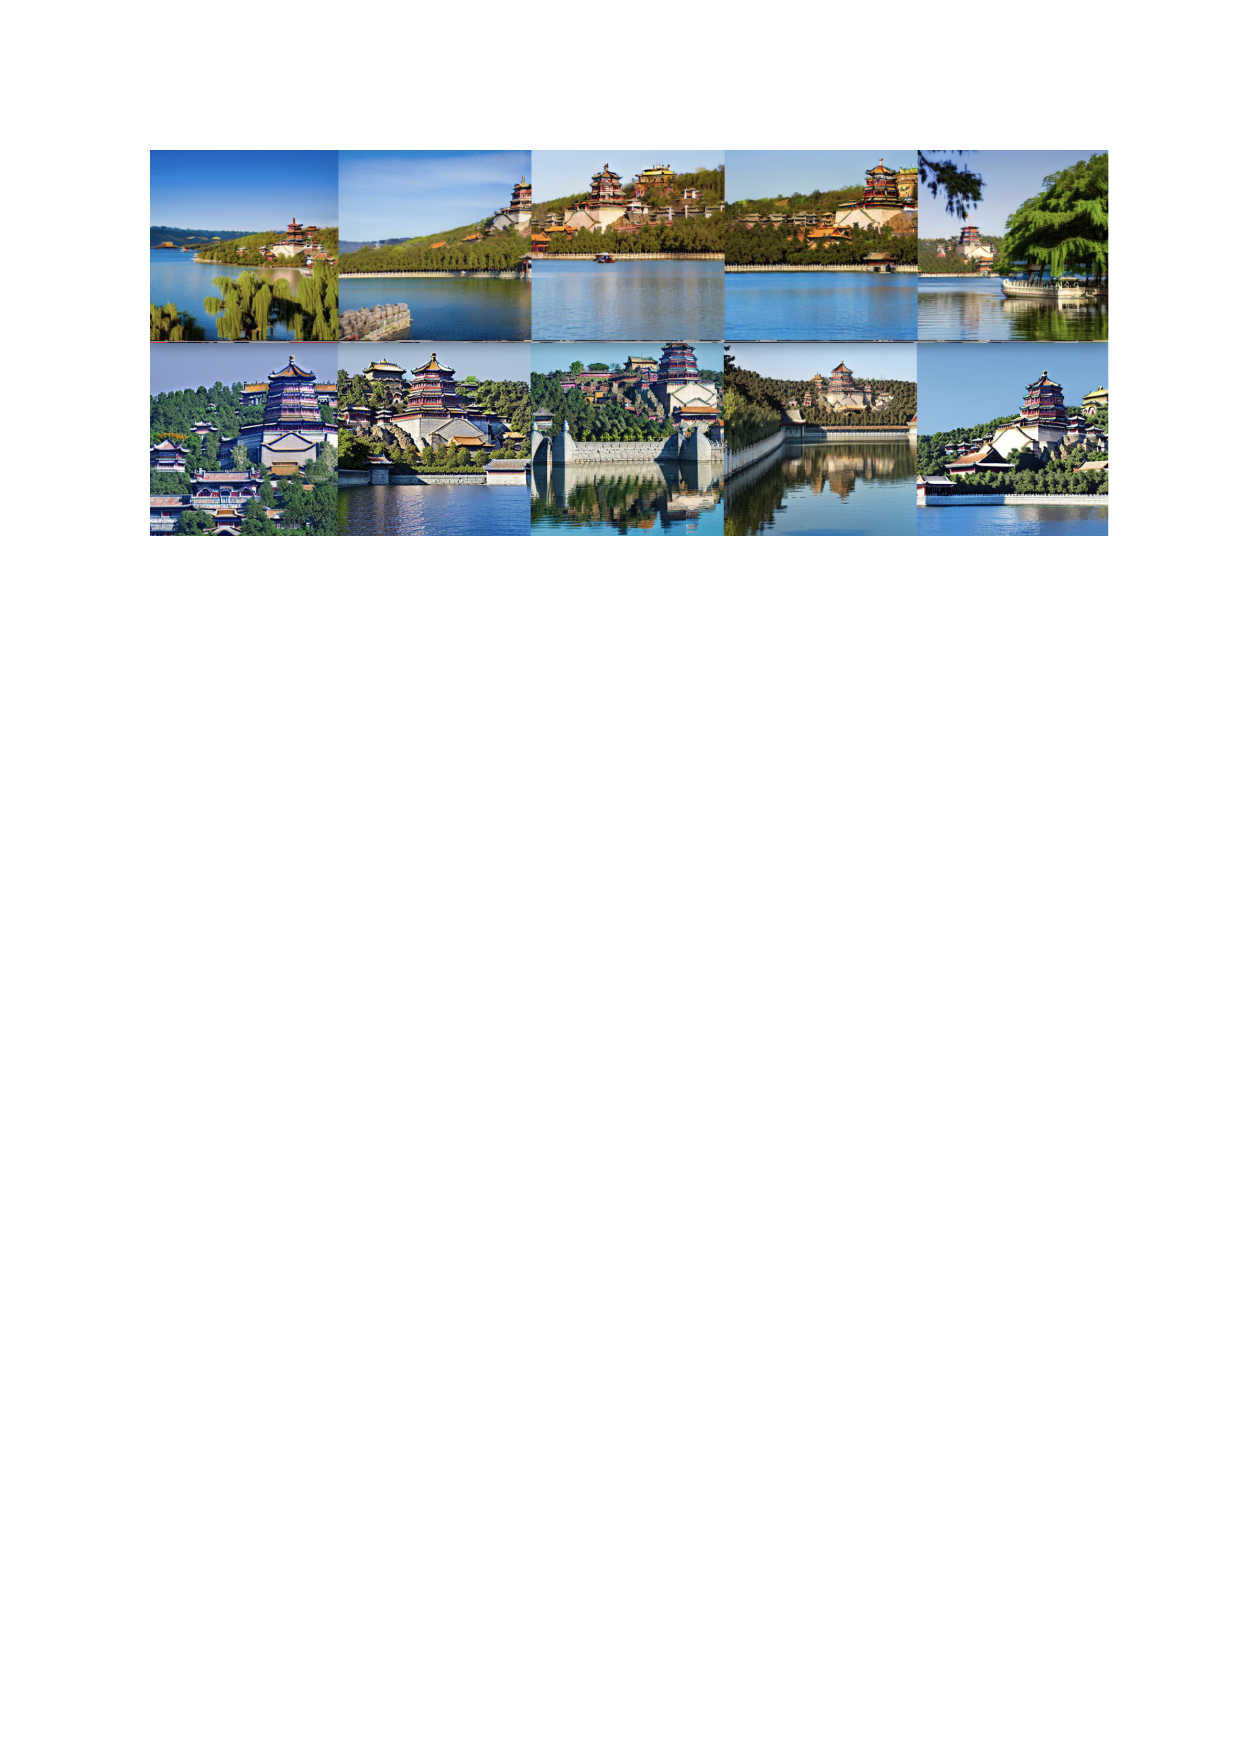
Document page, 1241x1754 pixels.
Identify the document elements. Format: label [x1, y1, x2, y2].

picture [150, 150, 1109, 536]
